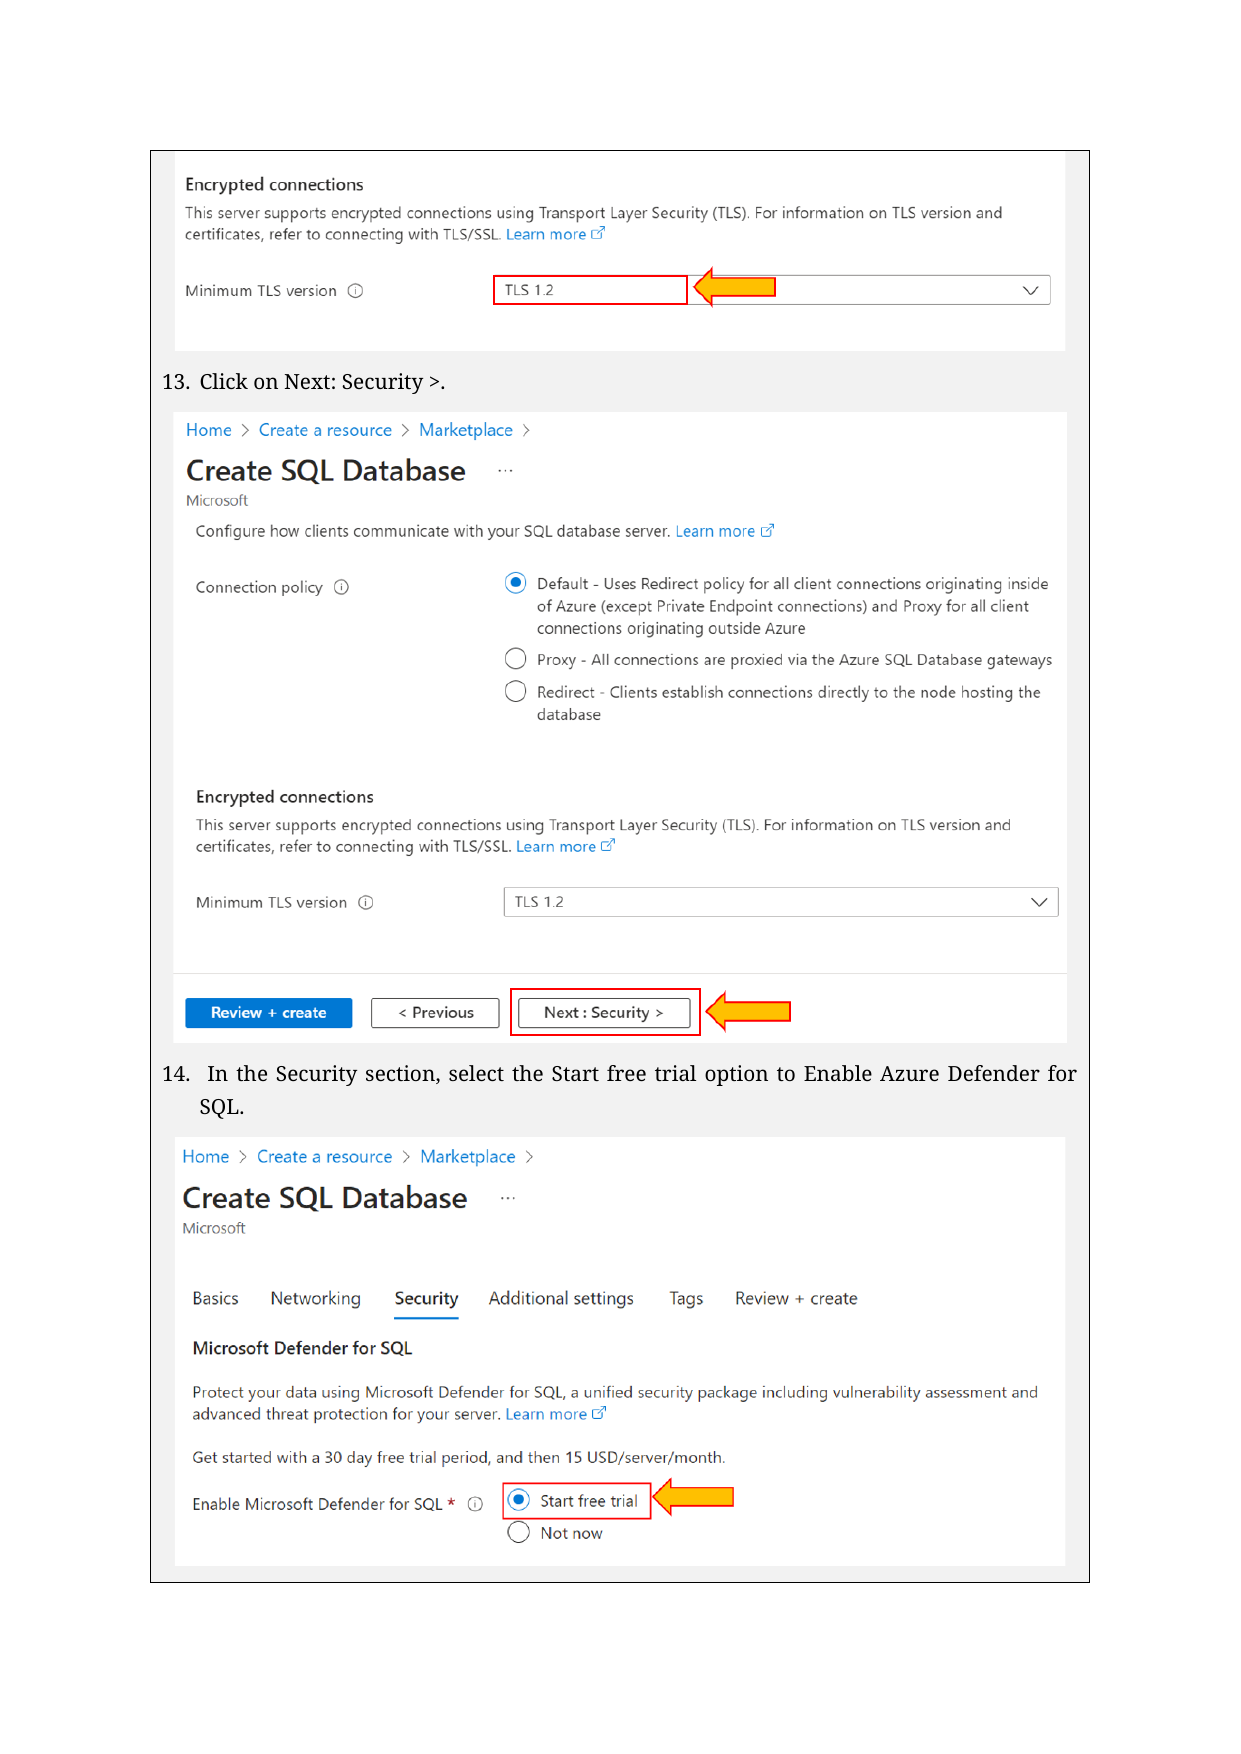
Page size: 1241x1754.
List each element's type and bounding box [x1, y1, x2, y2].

table_header [151, 151, 1089, 1582]
picture [173, 412, 1067, 1043]
picture [174, 151, 1066, 351]
picture [174, 1137, 1066, 1566]
